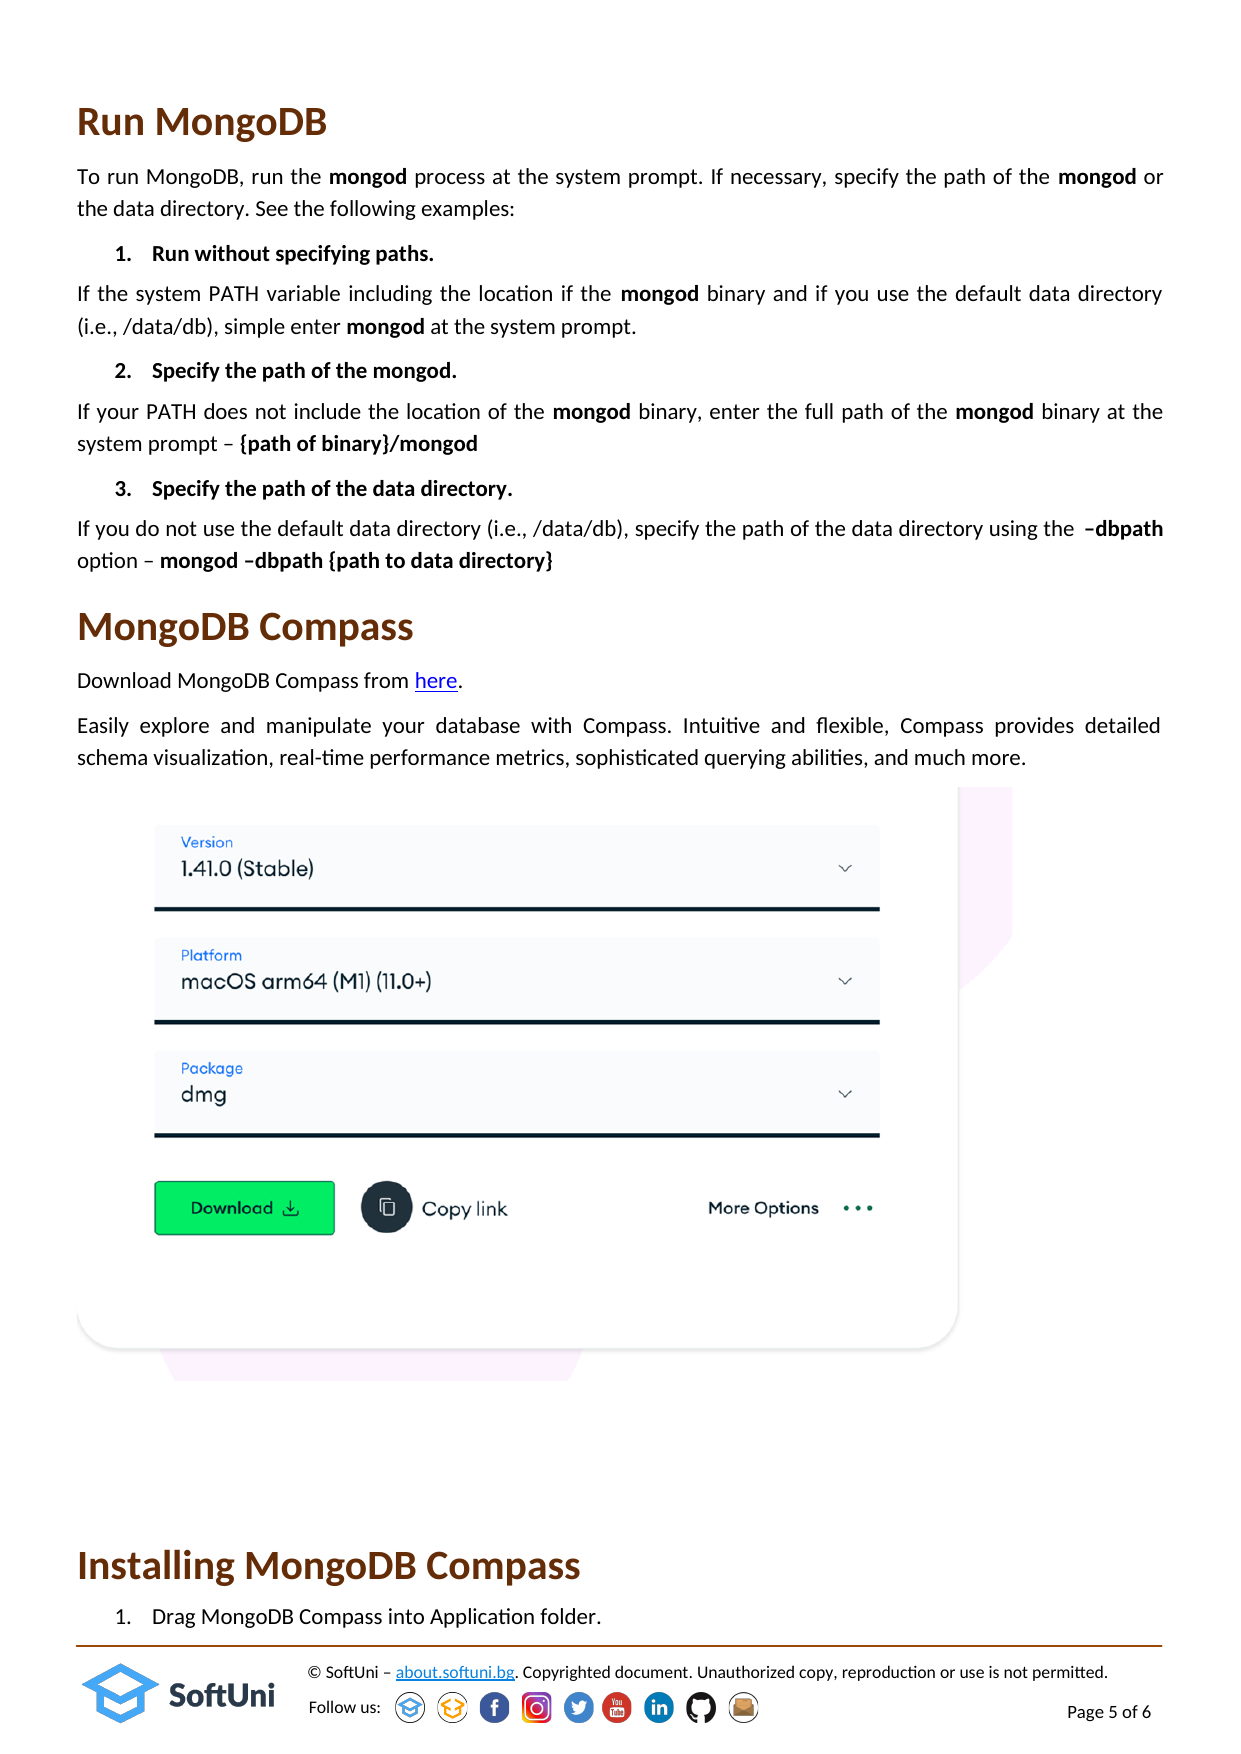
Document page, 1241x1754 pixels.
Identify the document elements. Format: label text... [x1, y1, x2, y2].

picture [644, 1692, 653, 1701]
picture [76, 787, 1013, 1381]
picture [75, 1658, 281, 1729]
text To run MongoDB, run the mongod process at the system prompt. If necessary, specify the path of the mongod or the data directory. See the following examples: [77, 162, 1163, 222]
subtitle Installing MongoDB Compass [77, 1539, 1163, 1590]
text If the system PATH variable including the location if the mongod binary and if you use the default data directory (i.e., /data/db), simple enter mongod at the system prompt. [77, 279, 1163, 340]
list Run without specifying paths. [114, 239, 1163, 267]
picture [437, 1692, 468, 1723]
picture [665, 1692, 674, 1701]
text If you do not use the default data directory (i.e., /data/db), specify the path of the data directory using the –dbpath option – mongod –dbpath {path to data directory} [77, 514, 1163, 574]
picture [644, 1714, 653, 1723]
picture [564, 1692, 594, 1723]
picture [395, 1692, 425, 1723]
subtitle Run MongoDB [77, 95, 1163, 146]
list Drag MongoDB Compass into Application folder. [114, 1602, 1163, 1630]
picture [522, 1692, 552, 1723]
list Specify the path of the mongod. [114, 356, 1163, 384]
picture [658, 1705, 667, 1714]
text Easily explore and manipulate your database with Compass. Intuitive and flexible, Compass provides detailed schema visualization, real-time performance metrics, sophisticated querying abilities, and much more. [77, 711, 1163, 771]
text Download MongoDB Compass from here. [77, 666, 1163, 694]
picture [686, 1692, 716, 1723]
text If your PATH does not include the location of the mongod binary, enter the full path of the mongod binary at the system prompt – {path of binary}/mongod [77, 397, 1163, 457]
picture [665, 1714, 674, 1723]
picture [728, 1692, 759, 1723]
list Specify the path of the data directory. [114, 474, 1163, 502]
picture [479, 1692, 510, 1723]
picture [602, 1692, 632, 1723]
subtitle MongoDB Compass [77, 599, 1163, 650]
